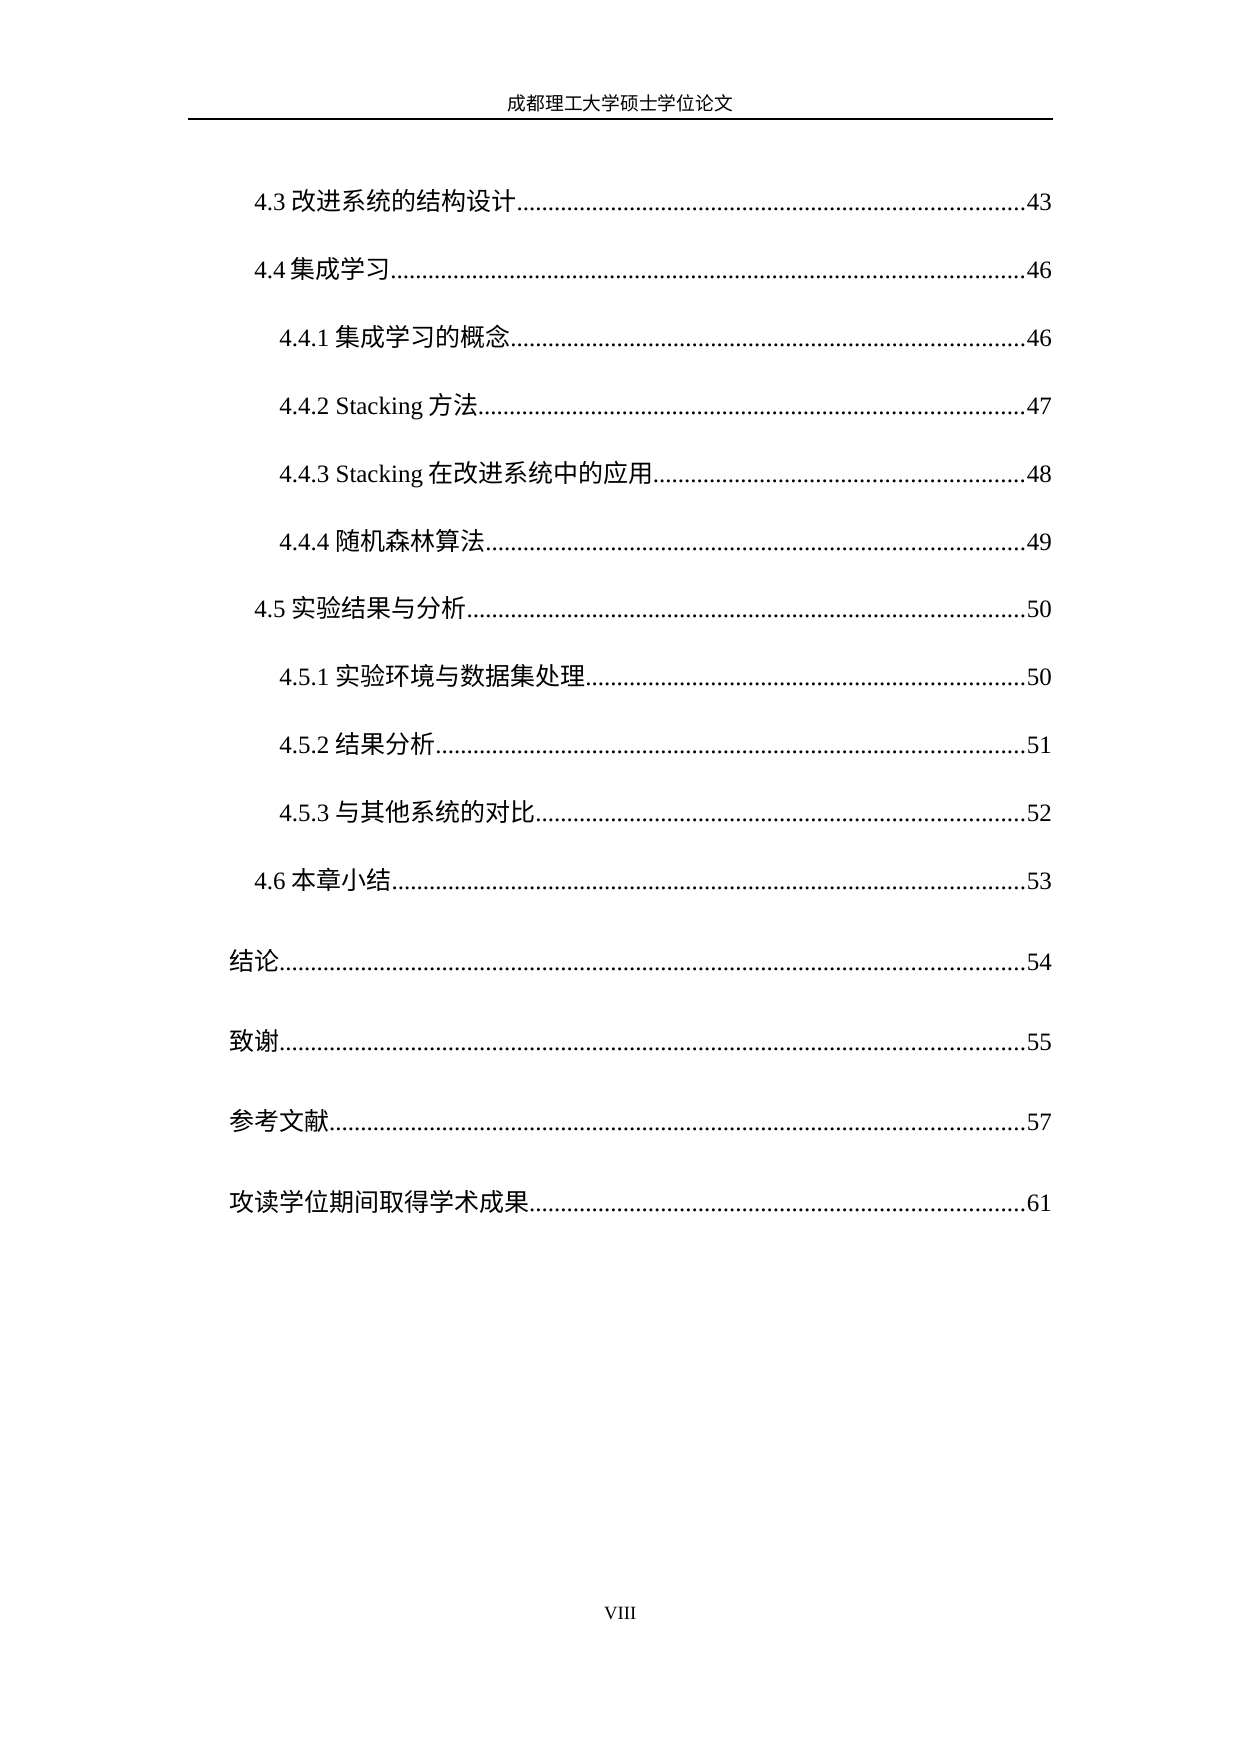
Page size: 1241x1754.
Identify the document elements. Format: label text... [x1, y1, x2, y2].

text 4.3 改进系统的结构设计 43 [212, 166, 1053, 233]
text 4.4.4 随机森林算法 49 [237, 505, 1053, 573]
text 参考文献 57 [187, 1086, 1053, 1154]
text 结论 54 [187, 925, 1053, 993]
text 4.5.1 实验环境与数据集处理 50 [237, 641, 1053, 709]
text 4.5 实验结果与分析 50 [212, 573, 1053, 641]
text 4.4.3 Stacking在改进系统中的应用 48 [237, 437, 1053, 505]
text 4.4.1 集成学习的概念 46 [237, 301, 1053, 369]
text 4.4.2 Stacking方法 47 [237, 369, 1053, 437]
text 攻读学位期间取得学术成果 61 [187, 1166, 1053, 1234]
text 4.6 本章小结 53 [212, 845, 1053, 913]
text 4.5.3 与其他系统的对比 52 [237, 777, 1053, 845]
text 致谢 55 [187, 1006, 1053, 1073]
text 4.4集成学习 46 [212, 233, 1053, 301]
text 4.5.2 结果分析 51 [237, 709, 1053, 777]
